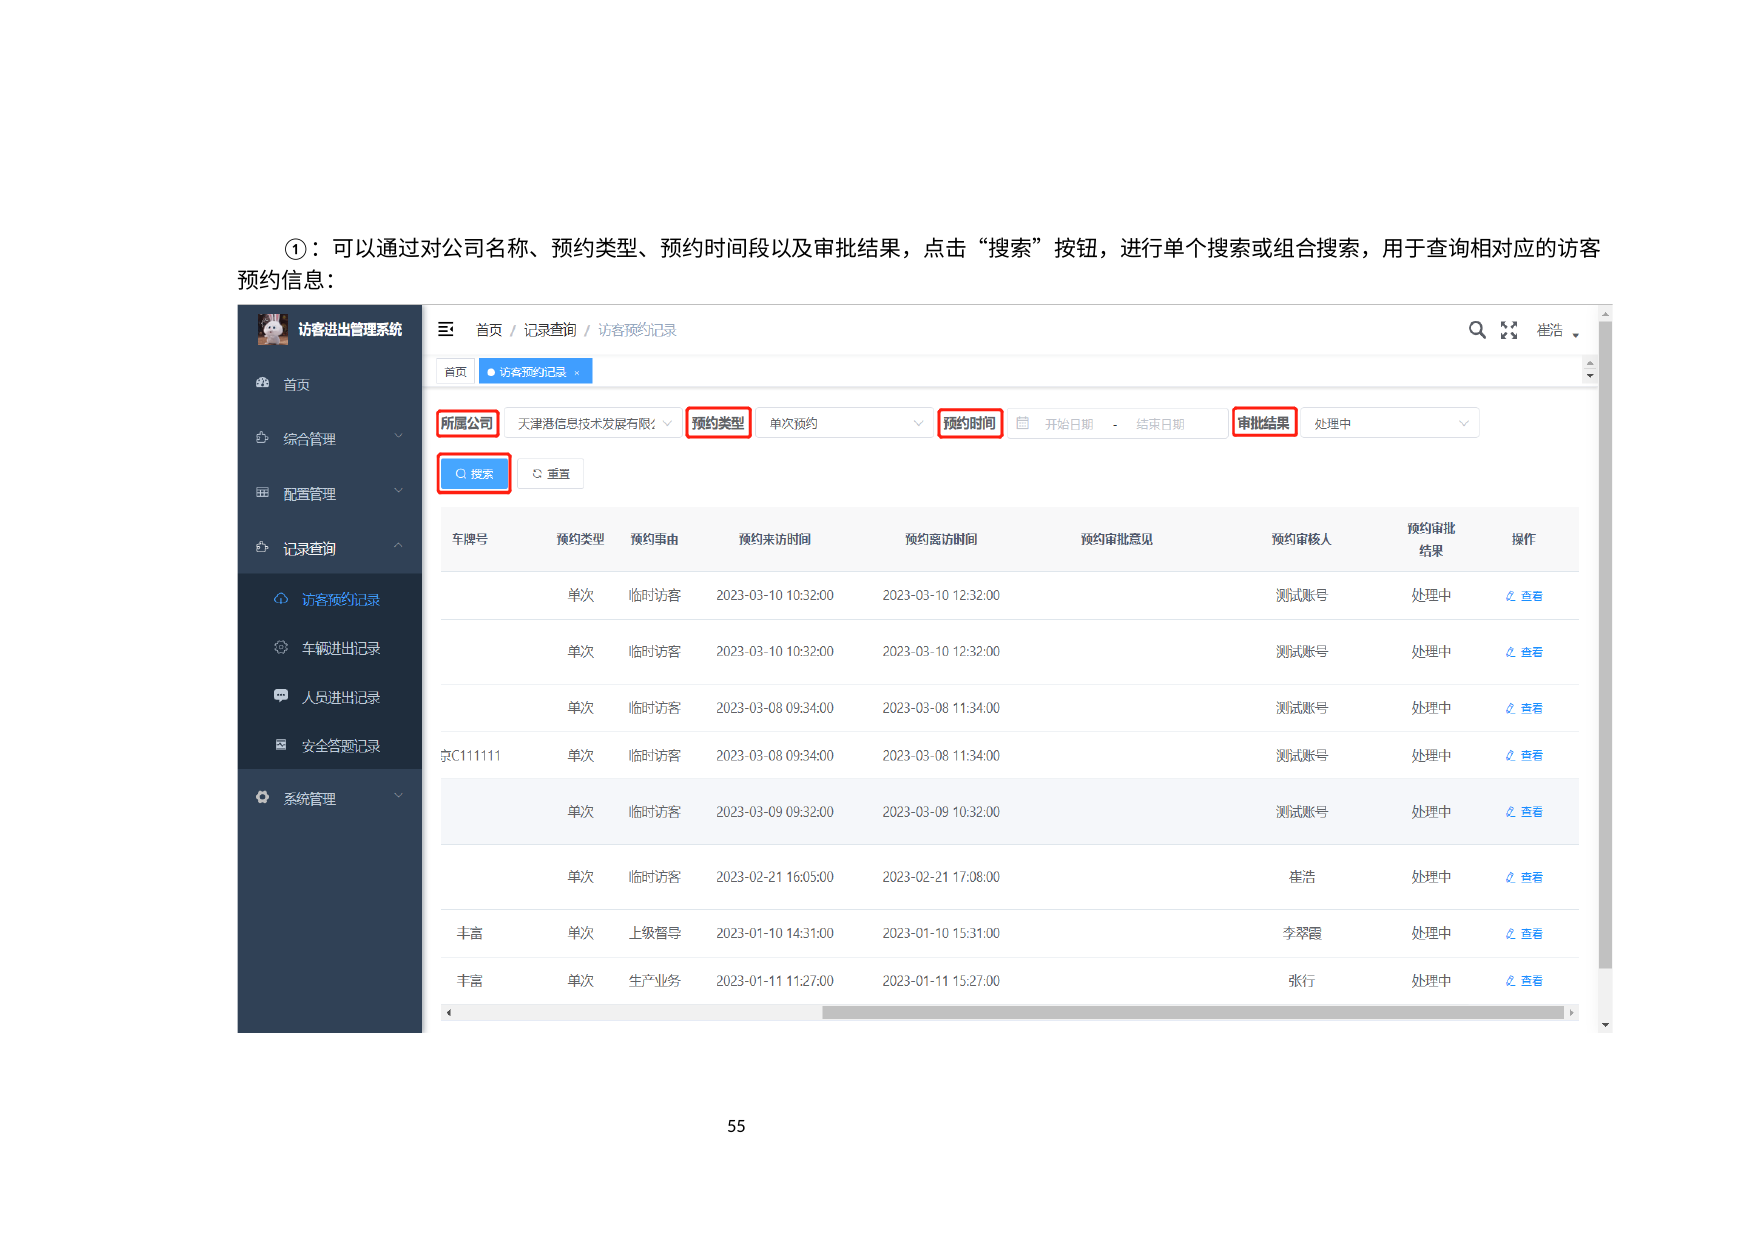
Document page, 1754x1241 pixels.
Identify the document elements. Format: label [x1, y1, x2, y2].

picture [237, 304, 1613, 1033]
